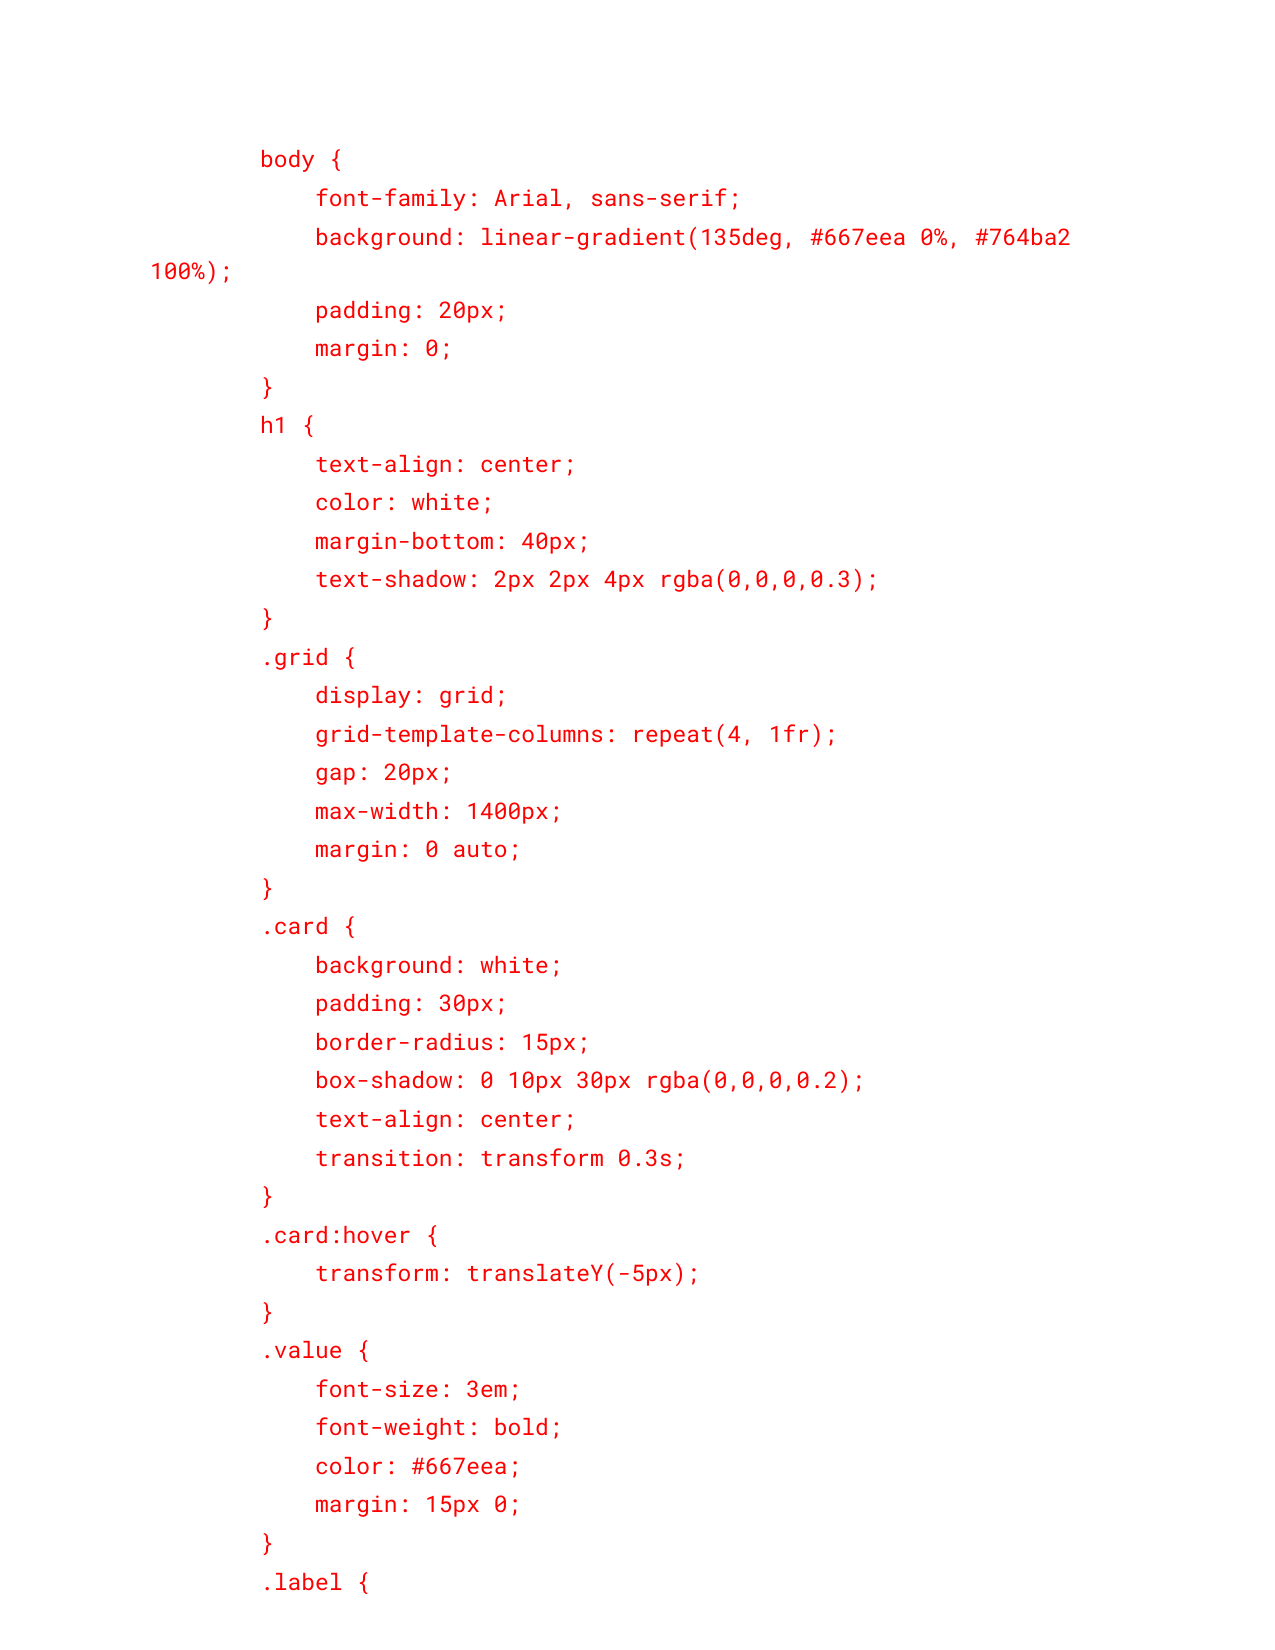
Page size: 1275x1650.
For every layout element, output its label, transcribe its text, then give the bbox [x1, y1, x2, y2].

text color: #667eea; [150, 1450, 1125, 1481]
text gap: 20px; [150, 757, 1125, 787]
text } [150, 872, 1125, 902]
text font-size: 3em; [150, 1373, 1125, 1403]
text color: white; [150, 487, 1125, 517]
text } [150, 1527, 1125, 1558]
text margin: 15px 0; [150, 1489, 1125, 1519]
text margin-bottom: 40px; [150, 525, 1125, 556]
text font-family: Arial, sans-serif; [150, 182, 1125, 212]
text .card:hover { [150, 1219, 1125, 1249]
text max-width: 1400px; [150, 795, 1125, 825]
text box-shadow: 0 10px 30px rgba(0,0,0,0.2); [150, 1065, 1125, 1095]
text text-align: center; [150, 448, 1125, 478]
text text-align: center; [150, 1103, 1125, 1134]
text margin: 0; [150, 333, 1125, 363]
text padding: 30px; [150, 988, 1125, 1018]
text h1 { [150, 410, 1125, 440]
text } [150, 1181, 1125, 1211]
text font-weight: bold; [150, 1412, 1125, 1442]
text background: white; [150, 949, 1125, 979]
text } [150, 602, 1125, 633]
text transform: translateY(-5px); [150, 1258, 1125, 1288]
text body { [150, 144, 1125, 174]
text } [150, 1296, 1125, 1326]
text grid-template-columns: repeat(4, 1fr); [150, 718, 1125, 748]
text .label { [150, 1566, 1125, 1596]
text text-shadow: 2px 2px 4px rgba(0,0,0,0.3); [150, 564, 1125, 594]
text .value { [150, 1335, 1125, 1365]
text margin: 0 auto; [150, 834, 1125, 864]
text border-radius: 15px; [150, 1026, 1125, 1057]
text } [150, 371, 1125, 401]
text .card { [150, 911, 1125, 941]
text display: grid; [150, 679, 1125, 710]
text padding: 20px; [150, 294, 1125, 324]
text .grid { [150, 641, 1125, 671]
text transition: transform 0.3s; [150, 1142, 1125, 1172]
text background: linear-gradient(135deg, #667eea 0%, #764ba2 100%); [150, 221, 1125, 286]
